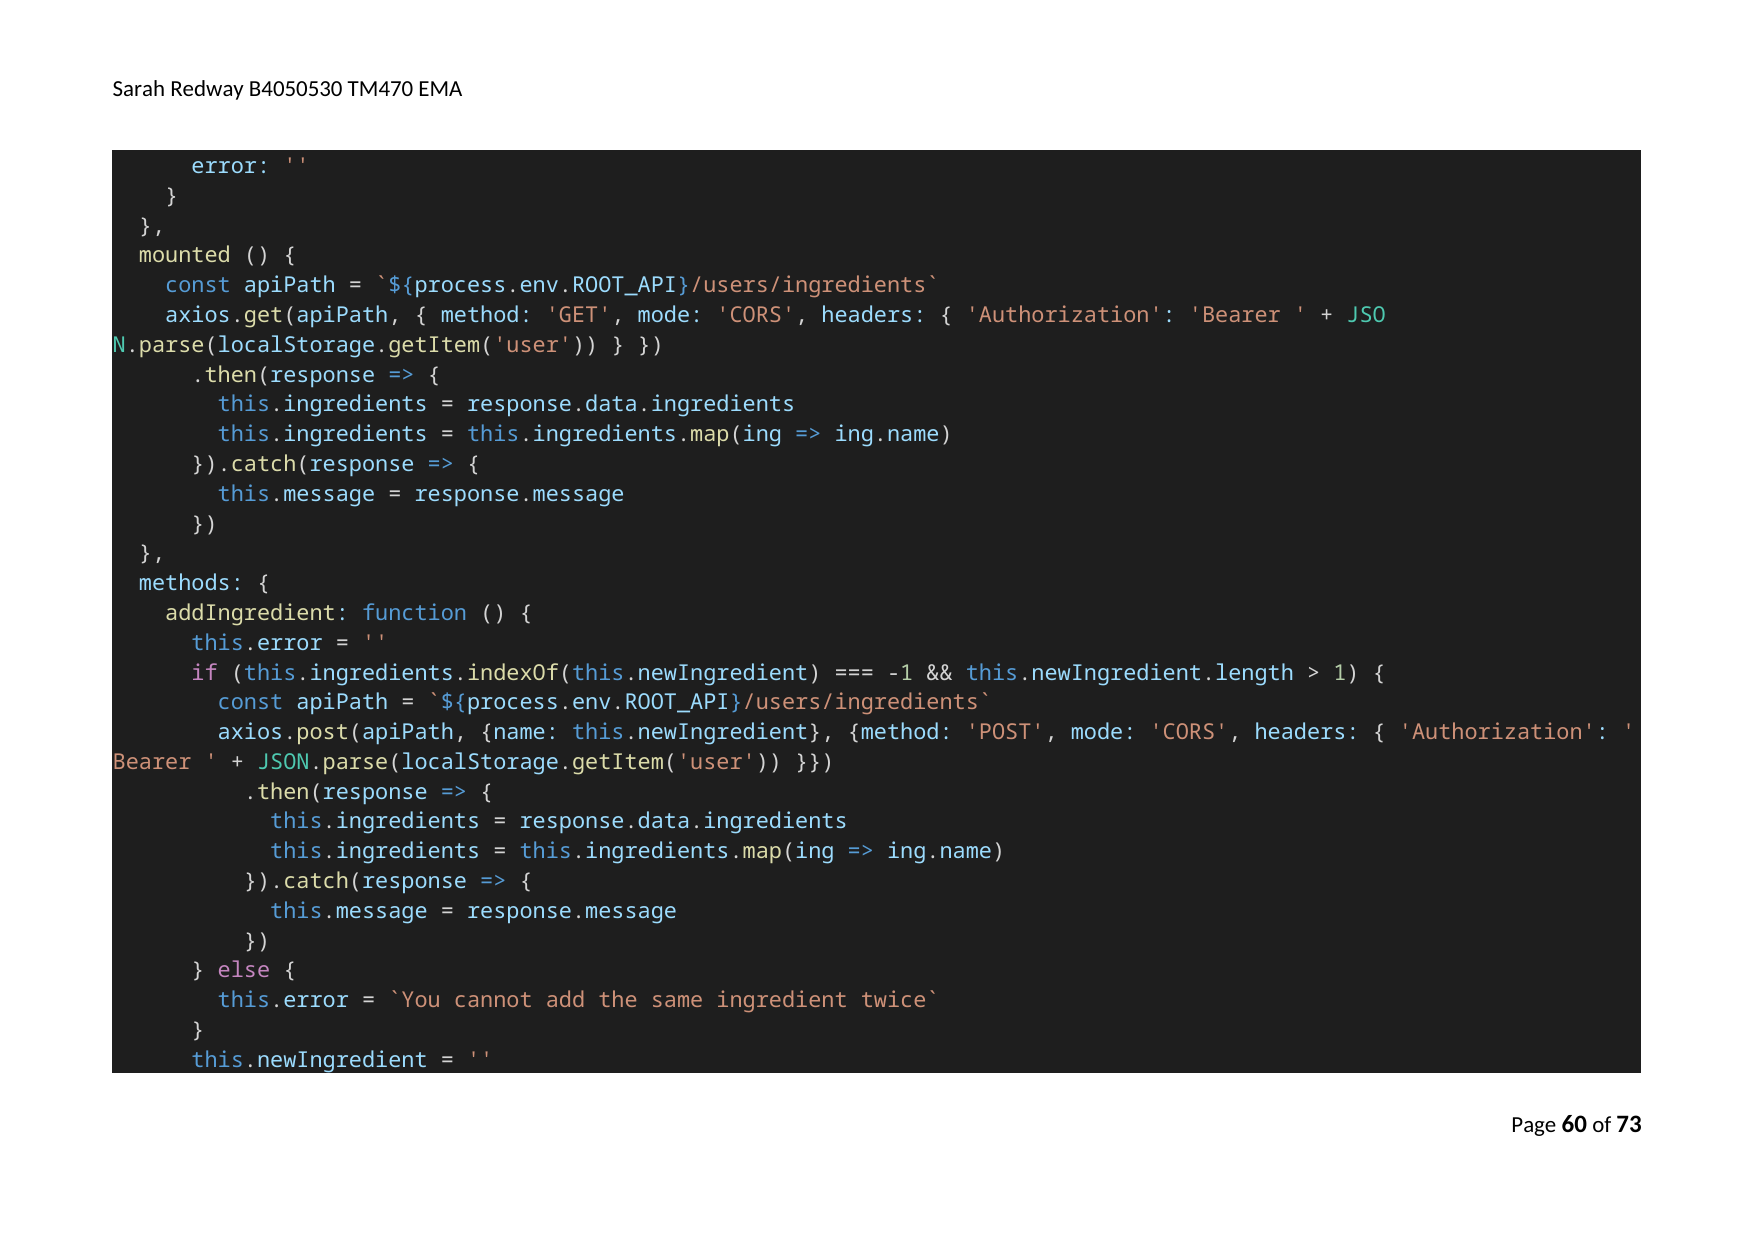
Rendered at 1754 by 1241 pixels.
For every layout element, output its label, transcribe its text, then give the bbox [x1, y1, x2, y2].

text mounted () { [112, 239, 1641, 269]
text this.ingredients = this.ingredients.map(ing => ing.name) [112, 418, 1641, 448]
text }).catch(response => { [112, 448, 1641, 478]
text const apiPath = `${process.env.ROOT_API}/users/ingredients` [112, 686, 1641, 716]
text if (this.ingredients.indexOf(this.newIngredient) === -1 && this.newIngredient.length > 1) { [112, 656, 1641, 686]
text } [112, 180, 1641, 209]
text }, [112, 209, 1641, 239]
text }, [112, 537, 1641, 567]
text this.ingredients = response.data.ingredients [112, 388, 1641, 418]
text this.error = `You cannot add the same ingredient twice` [112, 984, 1641, 1014]
text this.ingredients = response.data.ingredients [112, 805, 1641, 835]
text this.message = response.message [112, 895, 1641, 924]
text .then(response => { [112, 358, 1641, 388]
text } else { [112, 954, 1641, 984]
text error: '' [112, 150, 1641, 180]
text const apiPath = `${process.env.ROOT_API}/users/ingredients` [112, 269, 1641, 299]
text } [112, 1014, 1641, 1044]
text this.ingredients = this.ingredients.map(ing => ing.name) [112, 835, 1641, 865]
text this.error = '' [112, 627, 1641, 656]
text addIngredient: function () { [112, 597, 1641, 627]
text .then(response => { [112, 776, 1641, 805]
text }).catch(response => { [112, 865, 1641, 895]
text this.message = response.message [112, 478, 1641, 507]
text }) [112, 924, 1641, 954]
text this.newIngredient = '' [112, 1044, 1641, 1073]
text axios.post(apiPath, {name: this.newIngredient}, {method: 'POST', mode: 'CORS', headers: { 'Authorization': 'Bearer ' + JSON.parse(localStorage.getItem('user')) }}) [112, 716, 1641, 776]
text methods: { [112, 567, 1641, 597]
text axios.get(apiPath, { method: 'GET', mode: 'CORS', headers: { 'Authorization': 'Bearer ' + JSON.parse(localStorage.getItem('user')) } }) [112, 299, 1641, 358]
text }) [112, 507, 1641, 537]
